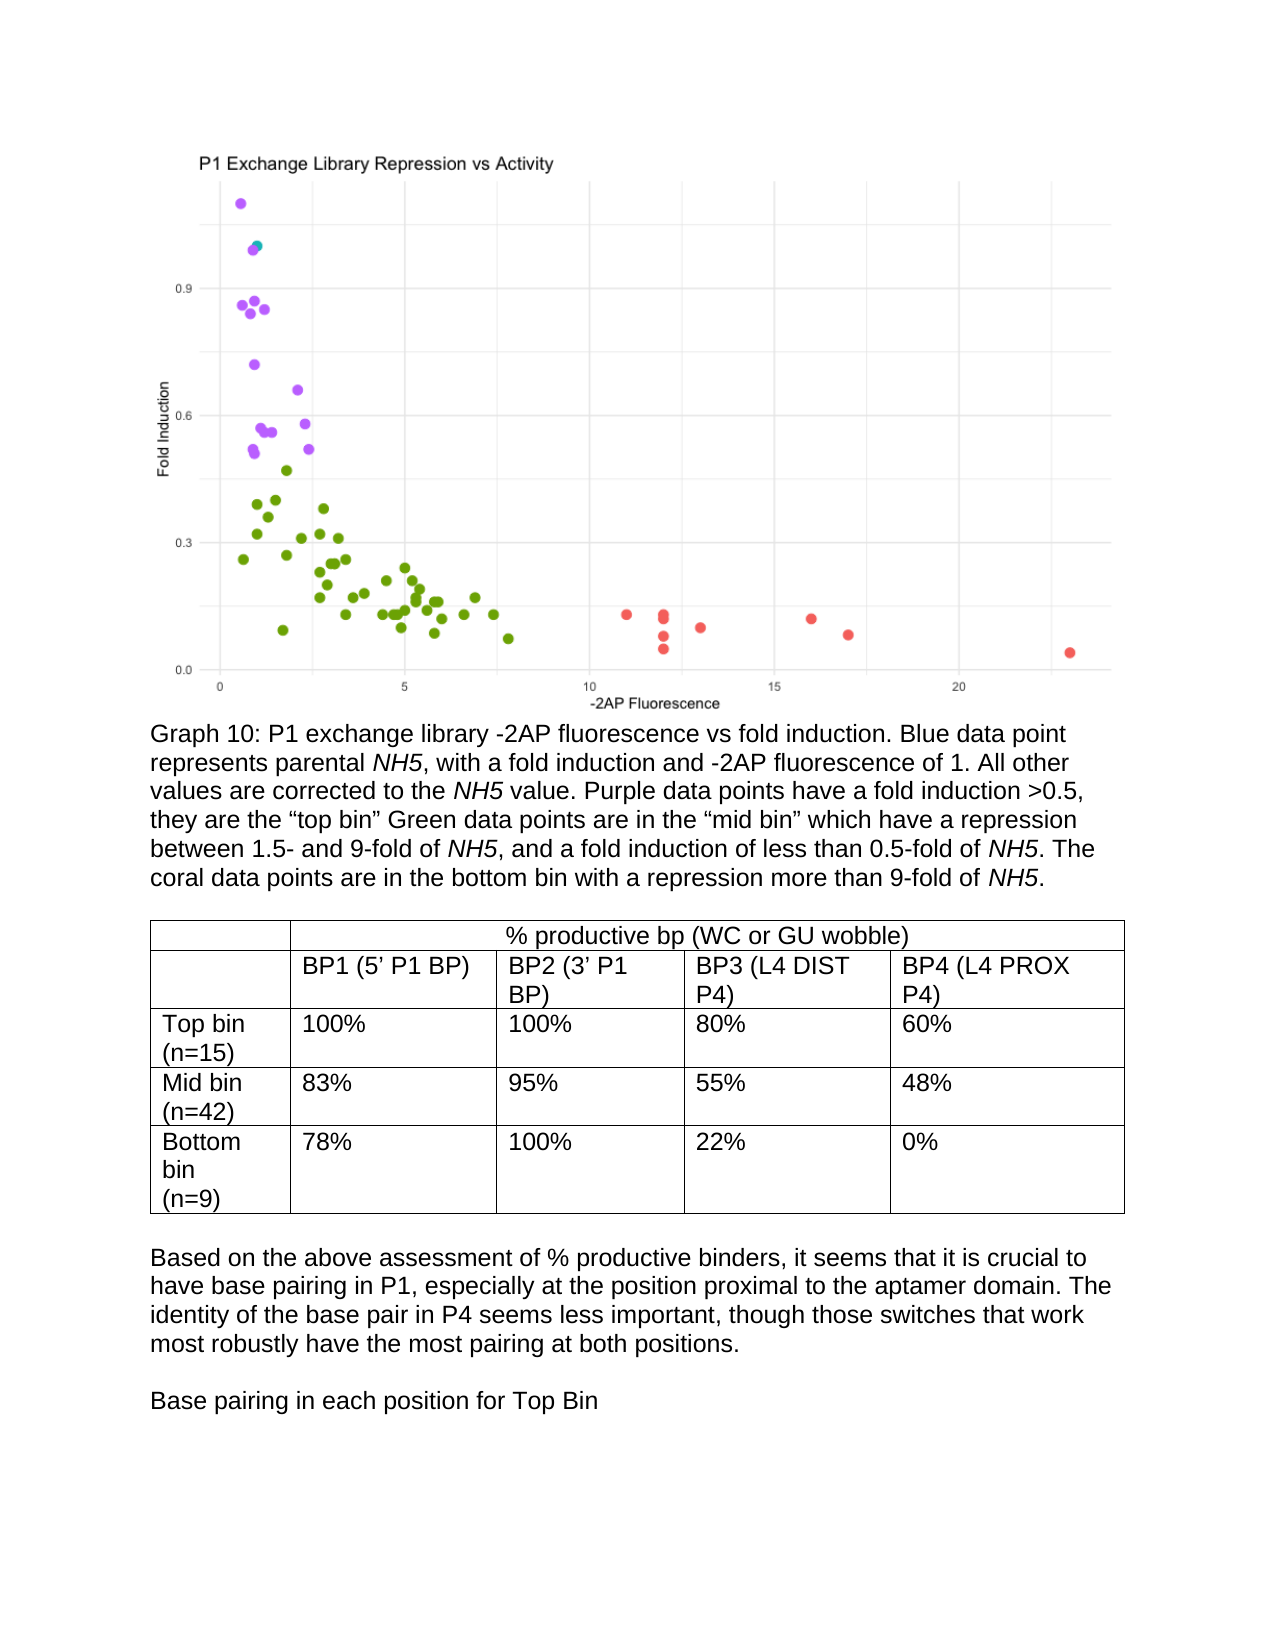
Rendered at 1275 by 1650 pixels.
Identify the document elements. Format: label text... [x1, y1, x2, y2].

table_cell 100% [497, 1009, 684, 1067]
table_header [151, 921, 290, 950]
table_cell 80% [685, 1009, 890, 1067]
table_cell 78% [291, 1126, 496, 1213]
text Graph 10: P1 exchange library -2AP fluorescence vs fold induction. Blue data point represents parental NH5, with a fold induction and -2AP fluorescence of 1. All other values are corrected to the NH5 value. Purple data points have a fold induction >0.5, they are the “top bin” Green data points are in the “mid bin” which have a repression between 1.5- and 9-fold of NH5, and a fold induction of less than 0.5-fold of NH5. The coral data points are in the bottom bin with a repression more than 9-fold of NH5. [150, 719, 1125, 891]
table_cell Bottom bin (n=9) [151, 1126, 290, 1213]
table_cell 83% [291, 1068, 496, 1125]
table_cell 60% [891, 1009, 1124, 1067]
table_cell [151, 951, 290, 1008]
text Base pairing in each position for Top Bin [150, 1386, 1125, 1415]
table_header % productive bp (WC or GU wobble) [291, 921, 1124, 950]
picture [150, 150, 1119, 719]
table_cell 22% [685, 1126, 890, 1213]
table_cell BP2 (3’ P1 BP) [497, 951, 684, 1008]
table_cell BP4 (L4 PROX P4) [891, 951, 1124, 1008]
table_cell 0% [891, 1126, 1124, 1213]
table_cell 100% [497, 1126, 684, 1213]
table_cell 100% [291, 1009, 496, 1067]
table_cell 95% [497, 1068, 684, 1125]
table_cell Top bin (n=15) [151, 1009, 290, 1067]
text Based on the above assessment of % productive binders, it seems that it is crucial to have base pairing in P1, especially at the position proximal to the aptamer domain. The identity of the base pair in P4 seems less important, though those switches that work most robustly have the most pairing at both positions. [150, 1242, 1125, 1357]
table_cell BP1 (5’ P1 BP) [291, 951, 496, 1008]
table_cell 48% [891, 1068, 1124, 1125]
table_cell BP3 (L4 DIST P4) [685, 951, 890, 1008]
table_cell 55% [685, 1068, 890, 1125]
table_cell Mid bin (n=42) [151, 1068, 290, 1125]
